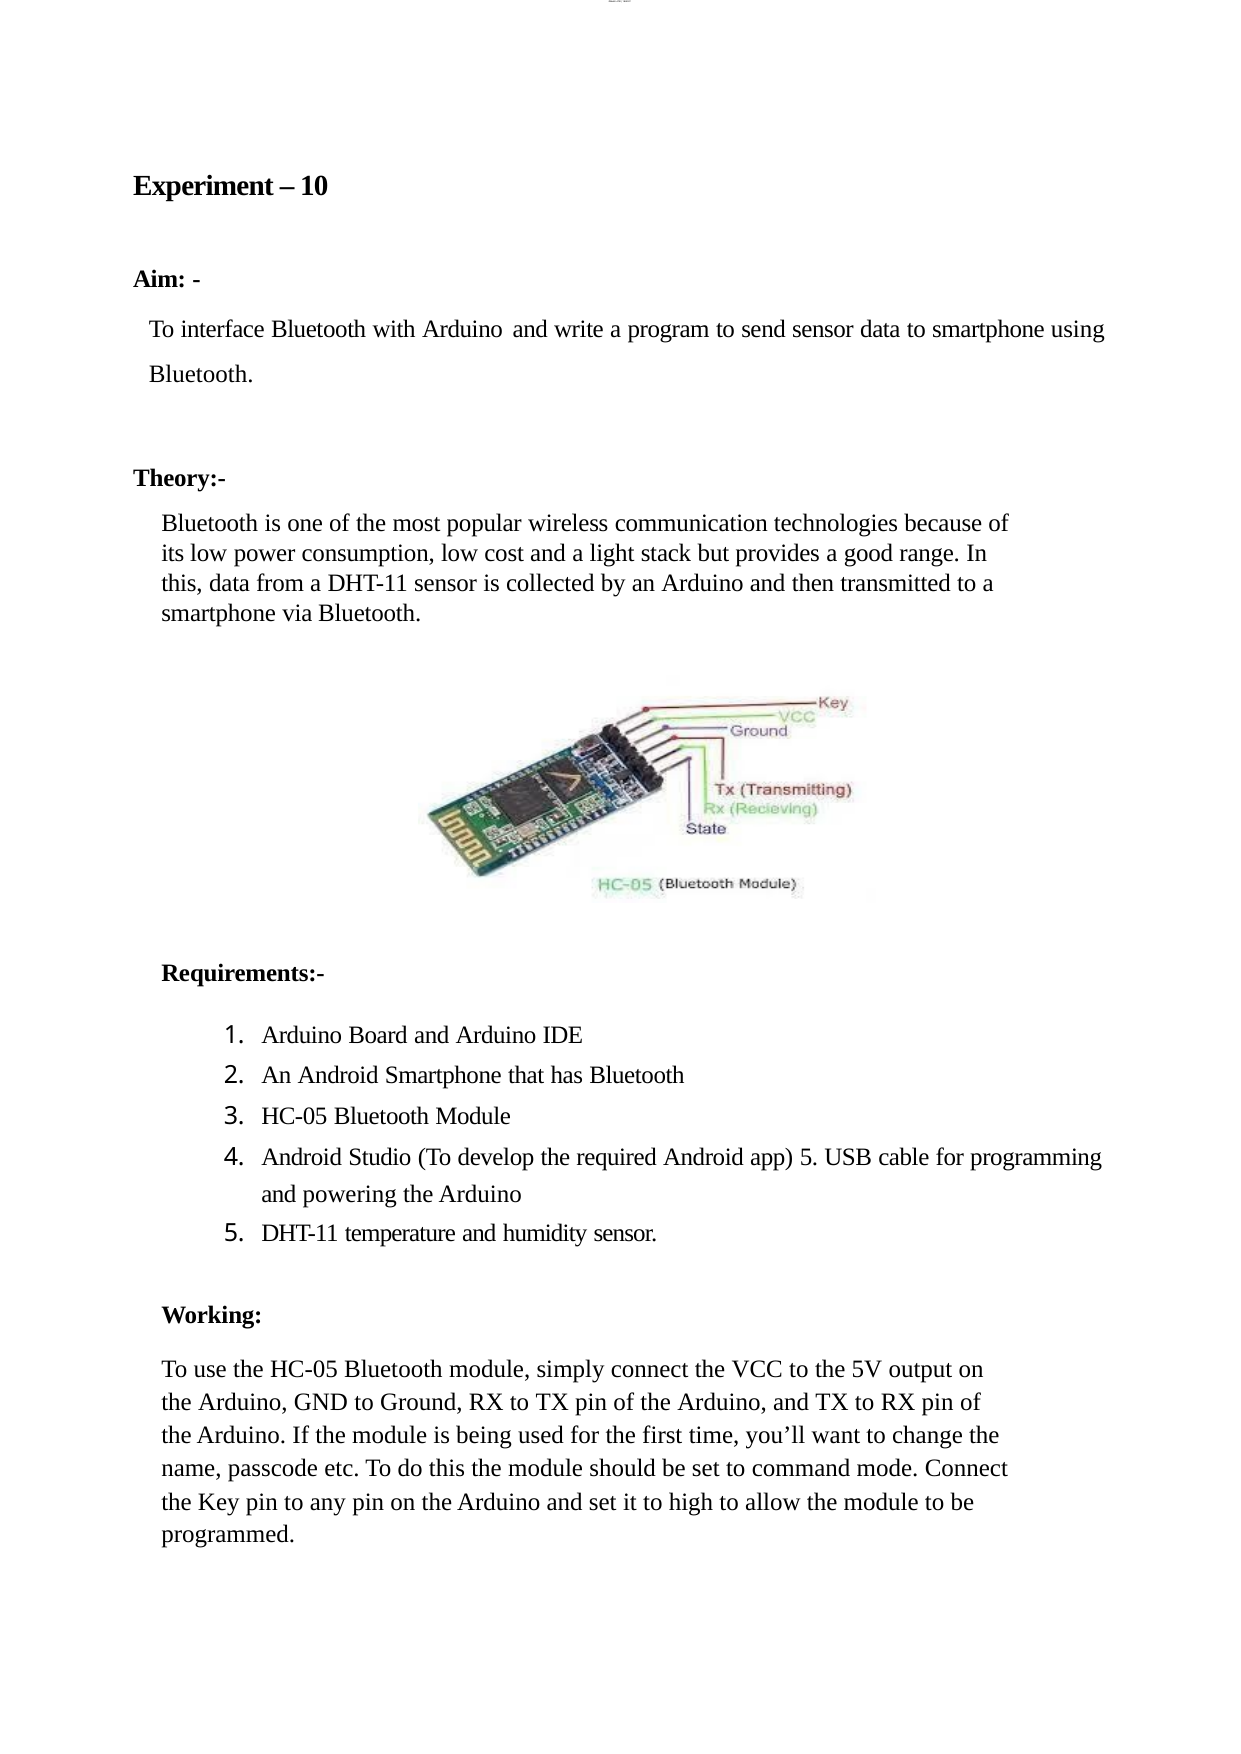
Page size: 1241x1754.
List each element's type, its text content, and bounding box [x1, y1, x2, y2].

text Bluetooth is one of the most popular wireless communication technologies because of its low power consumption, low cost and a light stack but provides a good range. In this, data from a DHT-11 sensor is collected by an Arduino and then transmitted to a smartphone via Bluetooth. [161, 508, 1022, 627]
list An Android Smartphone that has Bluetooth [223, 1057, 1108, 1091]
text To interface Bluetooth with Arduino and write a program to send sensor data to smartphone using Bluetooth. [148, 314, 1108, 388]
subtitle Working: [161, 1300, 1108, 1329]
list DHT-11 temperature and humidity sensor. [223, 1215, 1108, 1249]
list Android Studio (To develop the required Android app) 5. USB cable for programming and powering the Arduino [223, 1139, 1108, 1208]
list HC-05 Bluetooth Module [223, 1098, 1108, 1132]
text To use the HC-05 Bluetooth module, simply connect the VCC to the 5V output on the Arduino, GND to Ground, RX to TX pin of the Arduino, and TX to RX pin of the Arduino. If the module is being used for the first time, you’ll want to change the name, passcode etc. To do this the module should be set to command mode. Connect the Key pin to any pin on the Arduino and set it to high to allow the module to be programmed. [161, 1354, 1015, 1548]
subtitle Requirements:- [161, 958, 1108, 987]
list Arduino Board and Arduino IDE [223, 1017, 1108, 1051]
subtitle Experiment – 10 [133, 168, 1032, 202]
text Theory:- [133, 463, 1024, 492]
picture [417, 675, 876, 903]
text Aim: - [133, 264, 1108, 293]
